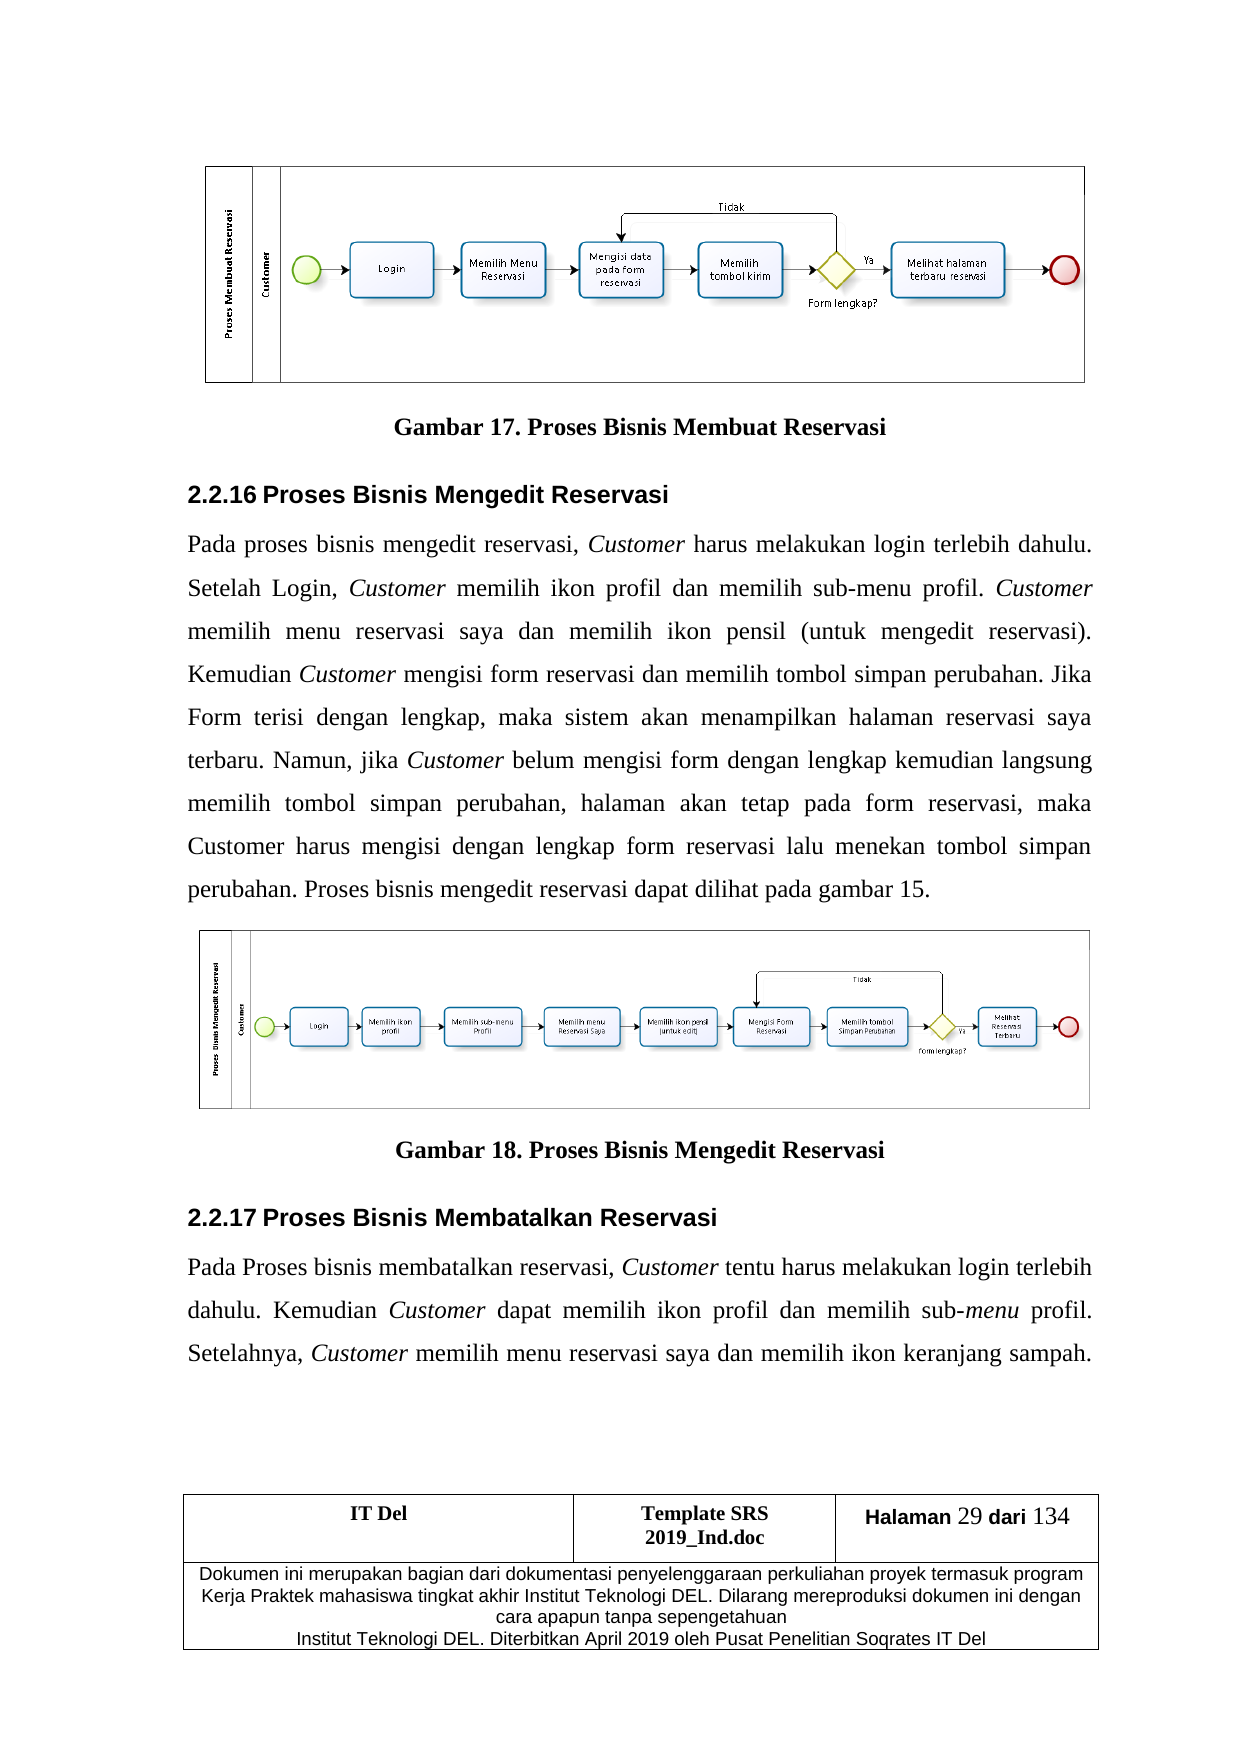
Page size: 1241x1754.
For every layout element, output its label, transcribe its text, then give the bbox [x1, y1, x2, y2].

subtitle Proses Bisnis Membatalkan Reservasi [187, 1203, 1092, 1232]
text Pada proses bisnis mengedit reservasi, Customer harus melakukan login terlebih dahulu. Setelah Login, Customer memilih ikon profil dan memilih sub-menu profil. Customer memilih menu reservasi saya dan memilih ikon pensil (untuk mengedit reservasi). Kemudian Customer mengisi form reservasi dan memilih tombol simpan perubahan. Jika Form terisi dengan lengkap, maka sistem akan menampilkan halaman reservasi saya terbaru. Namun, jika Customer belum mengisi form dengan lengkap kemudian langsung memilih tombol simpan perubahan, halaman akan tetap pada form reservasi, maka Customer harus mengisi dengan lengkap form reservasi lalu menekan tombol simpan perubahan. Proses bisnis mengedit reservasi dapat dilihat pada gambar 15. [187, 529, 1092, 903]
text Gambar 18. Proses Bisnis Mengedit Reservasi [187, 1135, 1092, 1163]
picture [187, 147, 1102, 398]
text Gambar 17. Proses Bisnis Membuat Reservasi [187, 412, 1092, 441]
picture [187, 917, 1102, 1121]
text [187, 1252, 1092, 1367]
subtitle Proses Bisnis Mengedit Reservasi [187, 480, 1092, 509]
